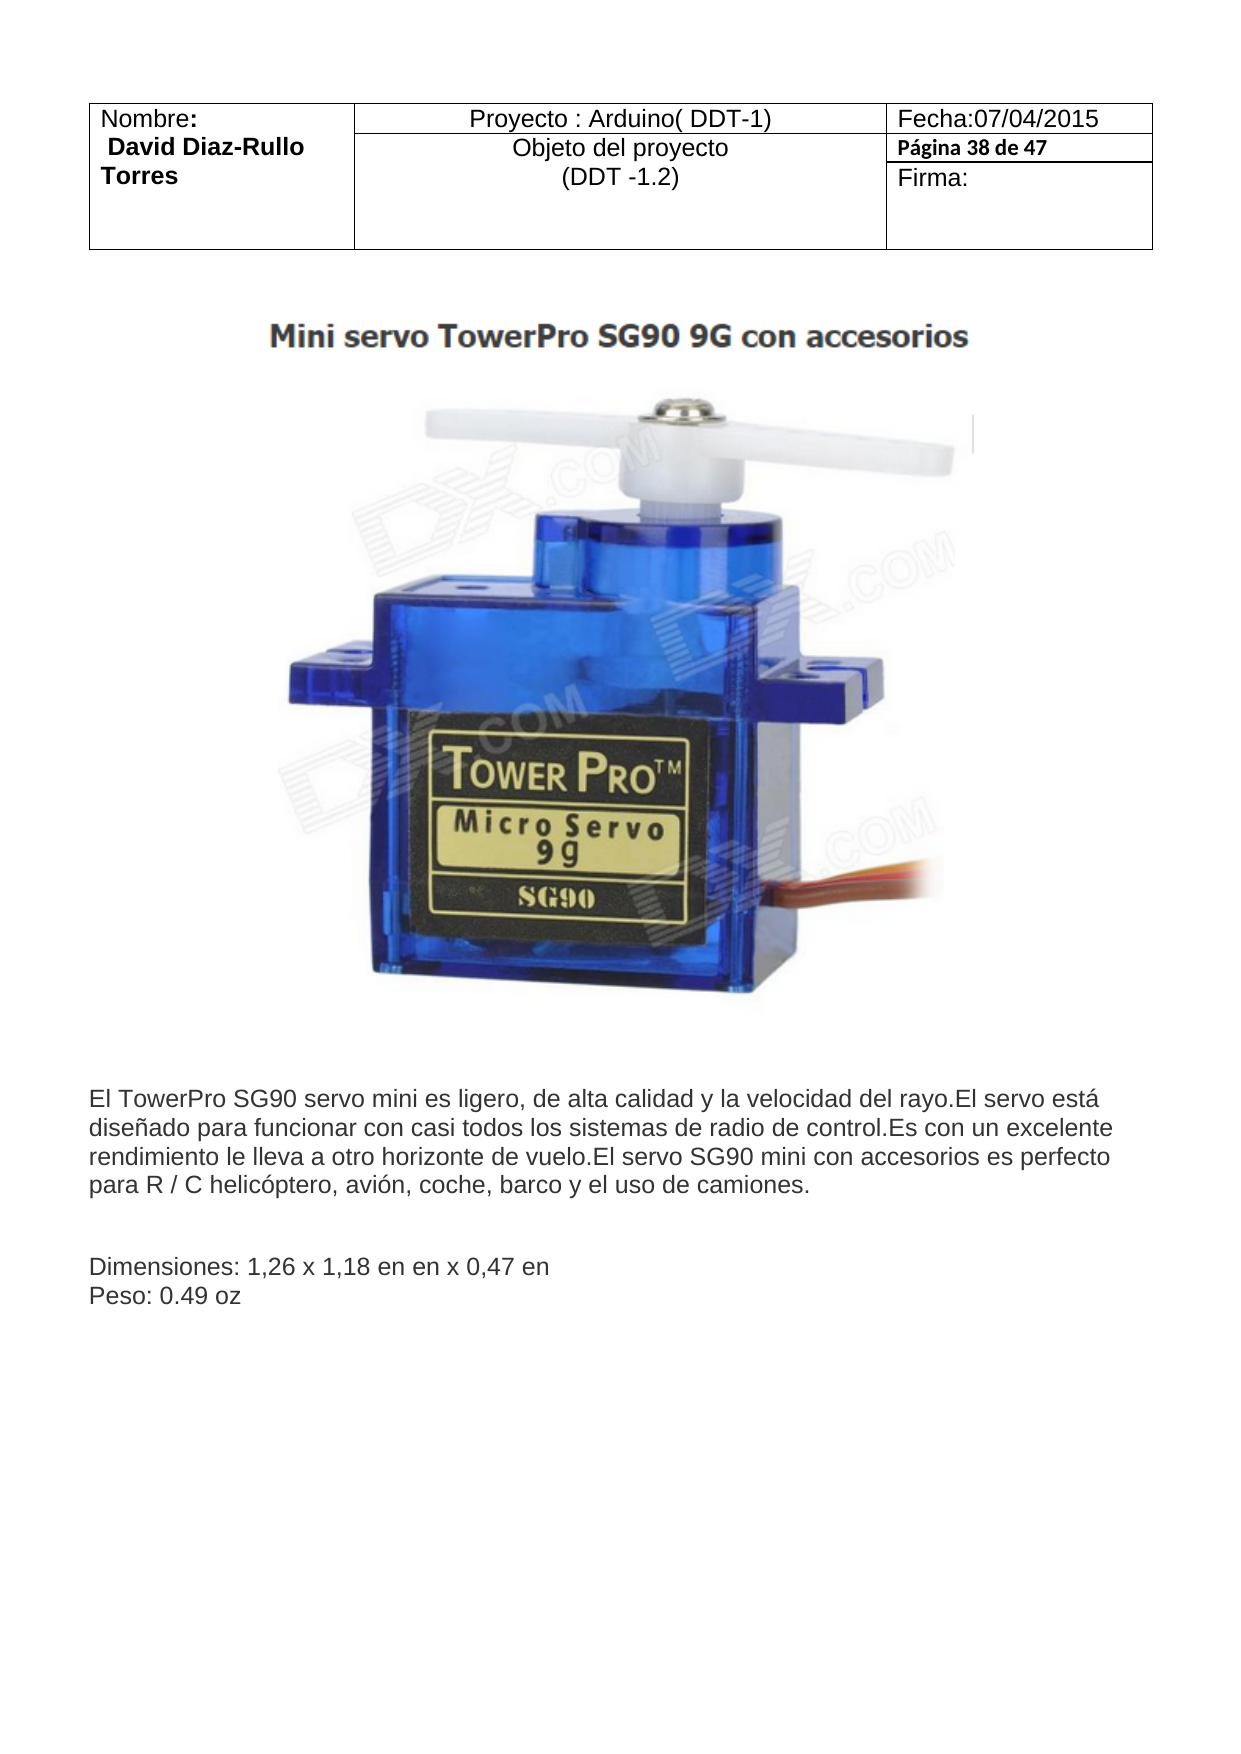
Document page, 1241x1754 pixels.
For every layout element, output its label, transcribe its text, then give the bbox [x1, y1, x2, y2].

text Dimensiones: 1,26 x 1,18 en en x 0,47 en Peso: 0.49 oz [89, 1252, 1152, 1309]
text El TowerPro SG90 servo mini es ligero, de alta calidad y la velocidad del rayo.El servo está diseñado para funcionar con casi todos los sistemas de radio de control.Es con un excelente rendimiento le lleva a otro horizonte de vuelo.El servo SG90 mini con accesorios es perfecto para R / C helicóptero, avión, coche, barco y el uso de camiones. [89, 1084, 1152, 1227]
picture [255, 307, 985, 1059]
